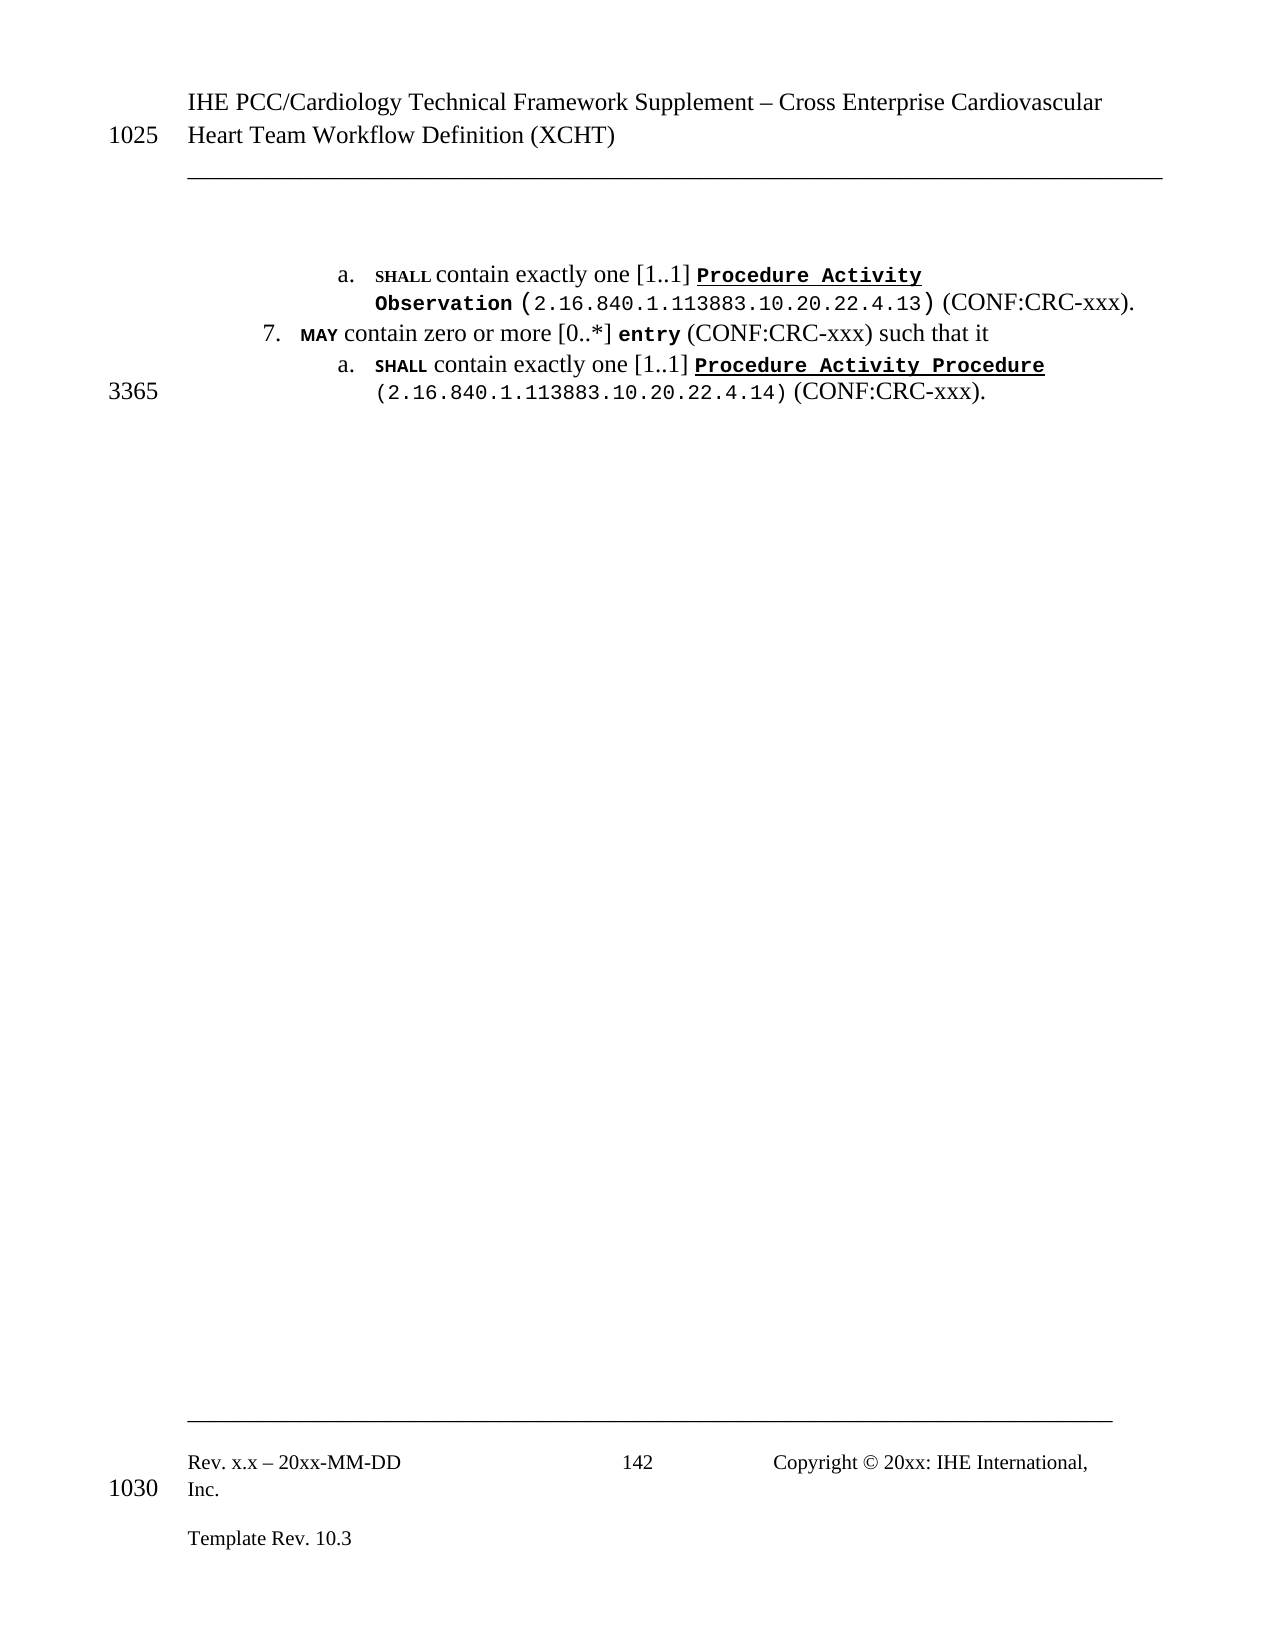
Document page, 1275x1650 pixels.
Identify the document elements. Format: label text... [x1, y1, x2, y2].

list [262, 319, 1162, 347]
list SHALL contain exactly one [1..1] Procedure Activity Observation (2.16.840.1.113883.10.20.22.4.13) (CONF:CRC-xxx). [337, 261, 1162, 315]
list SHALL contain exactly one [1..1] Procedure Activity Procedure (2.16.840.1.113883.10.20.22.4.14) (CONF:CRC-xxx). [337, 351, 1162, 405]
